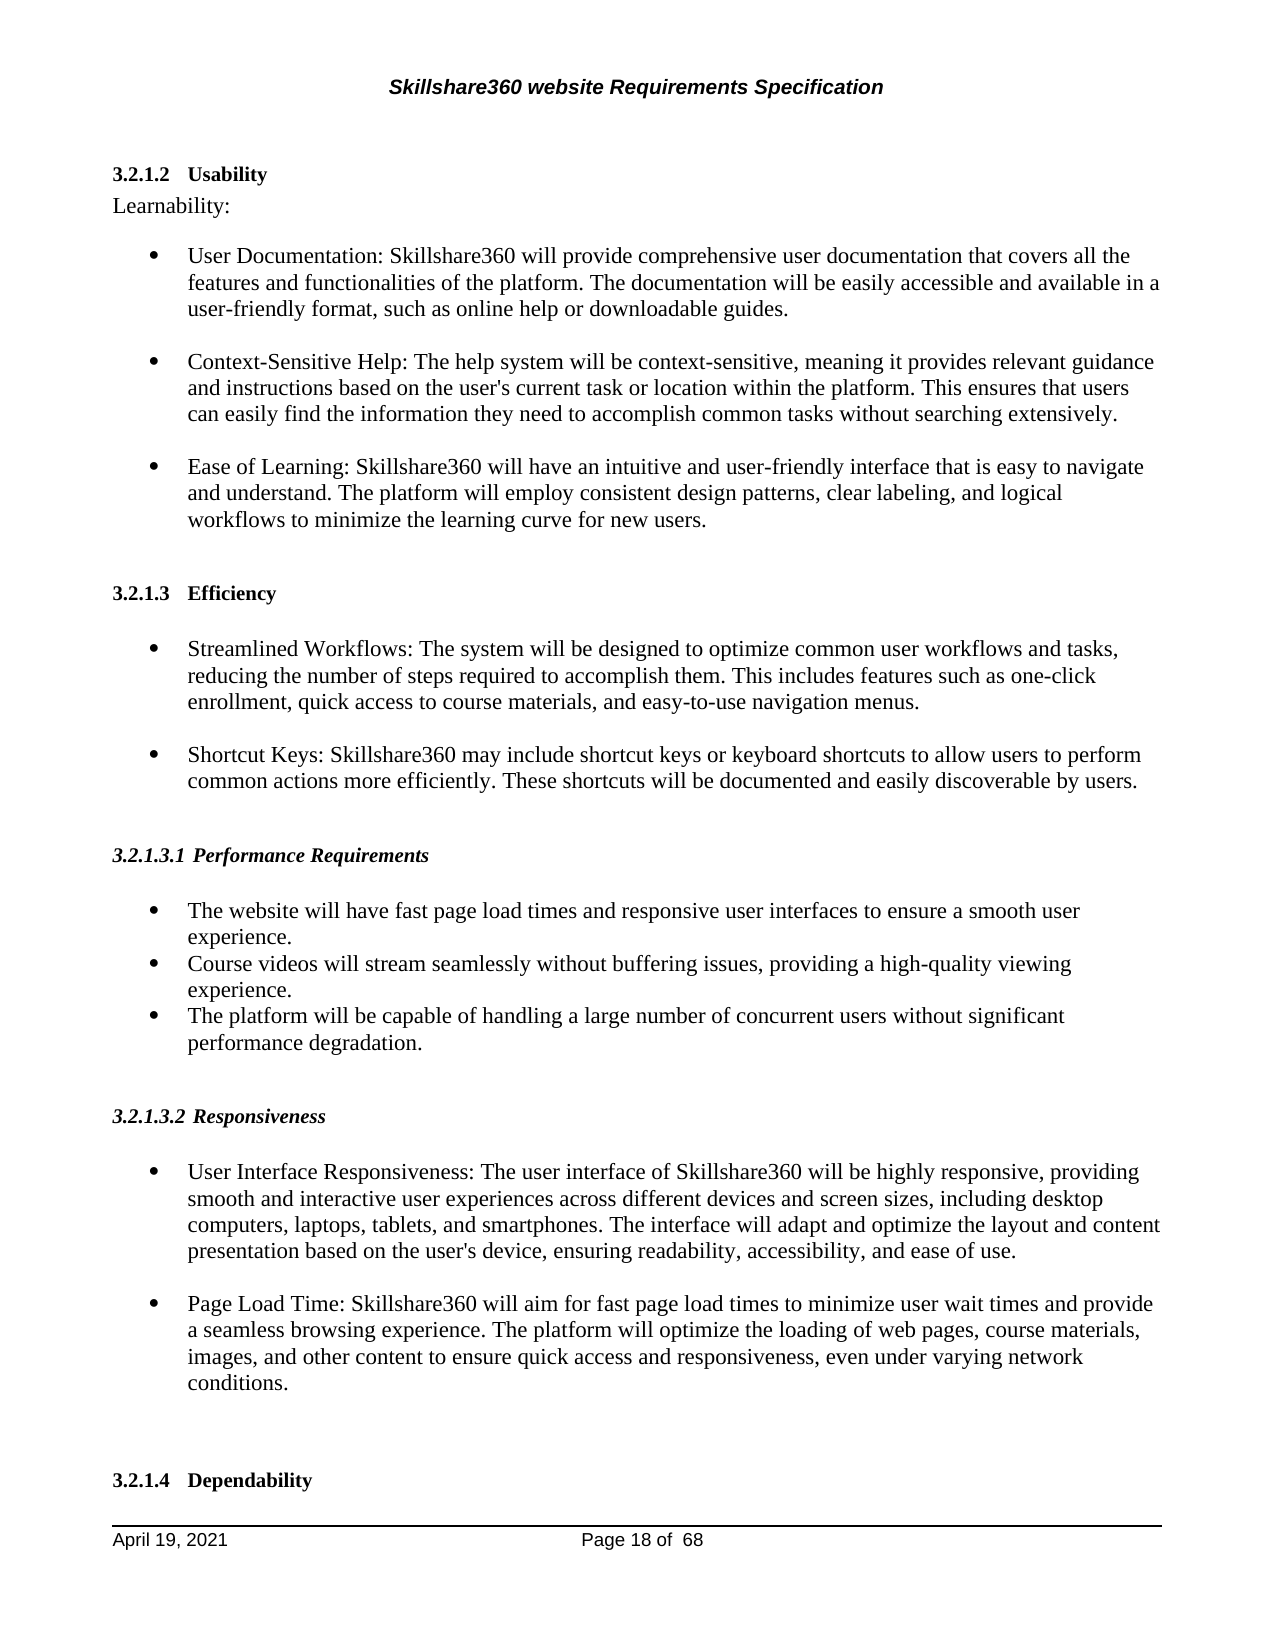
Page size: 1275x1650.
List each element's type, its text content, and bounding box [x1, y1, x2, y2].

subtitle Usability [112, 162, 1162, 186]
list Streamlined Workflows: The system will be designed to optimize common user workflows and tasks, reducing the number of steps required to accomplish them. This includes features such as one-click enrollment, quick access to course materials, and easy-to-use navigation menus. [150, 636, 1162, 714]
list Context-Sensitive Help: The help system will be context-sensitive, meaning it provides relevant guidance and instructions based on the user's current task or location within the platform. This ensures that users can easily find the information they need to accomplish common tasks without searching extensively. [150, 348, 1162, 427]
list Page Load Time: Skillshare360 will aim for fast page load times to minimize user wait times and provide a seamless browsing experience. The platform will optimize the loading of web pages, course materials, images, and other content to ensure quick access and responsiveness, even under varying network conditions. [150, 1290, 1162, 1395]
list User Documentation: Skillshare360 will provide comprehensive user documentation that covers all the features and functionalities of the platform. The documentation will be easily accessible and available in a user-friendly format, such as online help or downloadable guides. [150, 242, 1162, 321]
list Course videos will stream seamlessly without buffering issues, providing a high-quality viewing experience. [150, 949, 1162, 1002]
list Shortcut Keys: Skillshare360 may include shortcut keys or keyboard shortcuts to allow users to perform common actions more efficiently. These shortcuts will be documented and easily discoverable by users. [150, 741, 1162, 794]
list The platform will be capable of handling a large number of concurrent users without significant performance degradation. [150, 1002, 1162, 1055]
list User Interface Responsiveness: The user interface of Skillshare360 will be highly responsive, providing smooth and interactive user experiences across different devices and screen sizes, including desktop computers, laptops, tablets, and smartphones. The interface will adapt and optimize the layout and content presentation based on the user's device, ensuring readability, accessibility, and ease of use. [150, 1158, 1162, 1264]
subtitle Performance Requirements [112, 843, 1162, 867]
subtitle Dependability [112, 1468, 1162, 1492]
list Ease of Learning: Skillshare360 will have an intuitive and user-friendly interface that is easy to navigate and understand. The platform will employ consistent design patterns, clear labeling, and logical workflows to minimize the learning curve for new users. [150, 453, 1162, 532]
subtitle Efficiency [112, 581, 1162, 605]
list The website will have fast page load times and responsive user interfaces to ensure a smooth user experience. [150, 897, 1162, 949]
subtitle Responsiveness [112, 1104, 1162, 1128]
text Learnability: [112, 192, 1162, 218]
